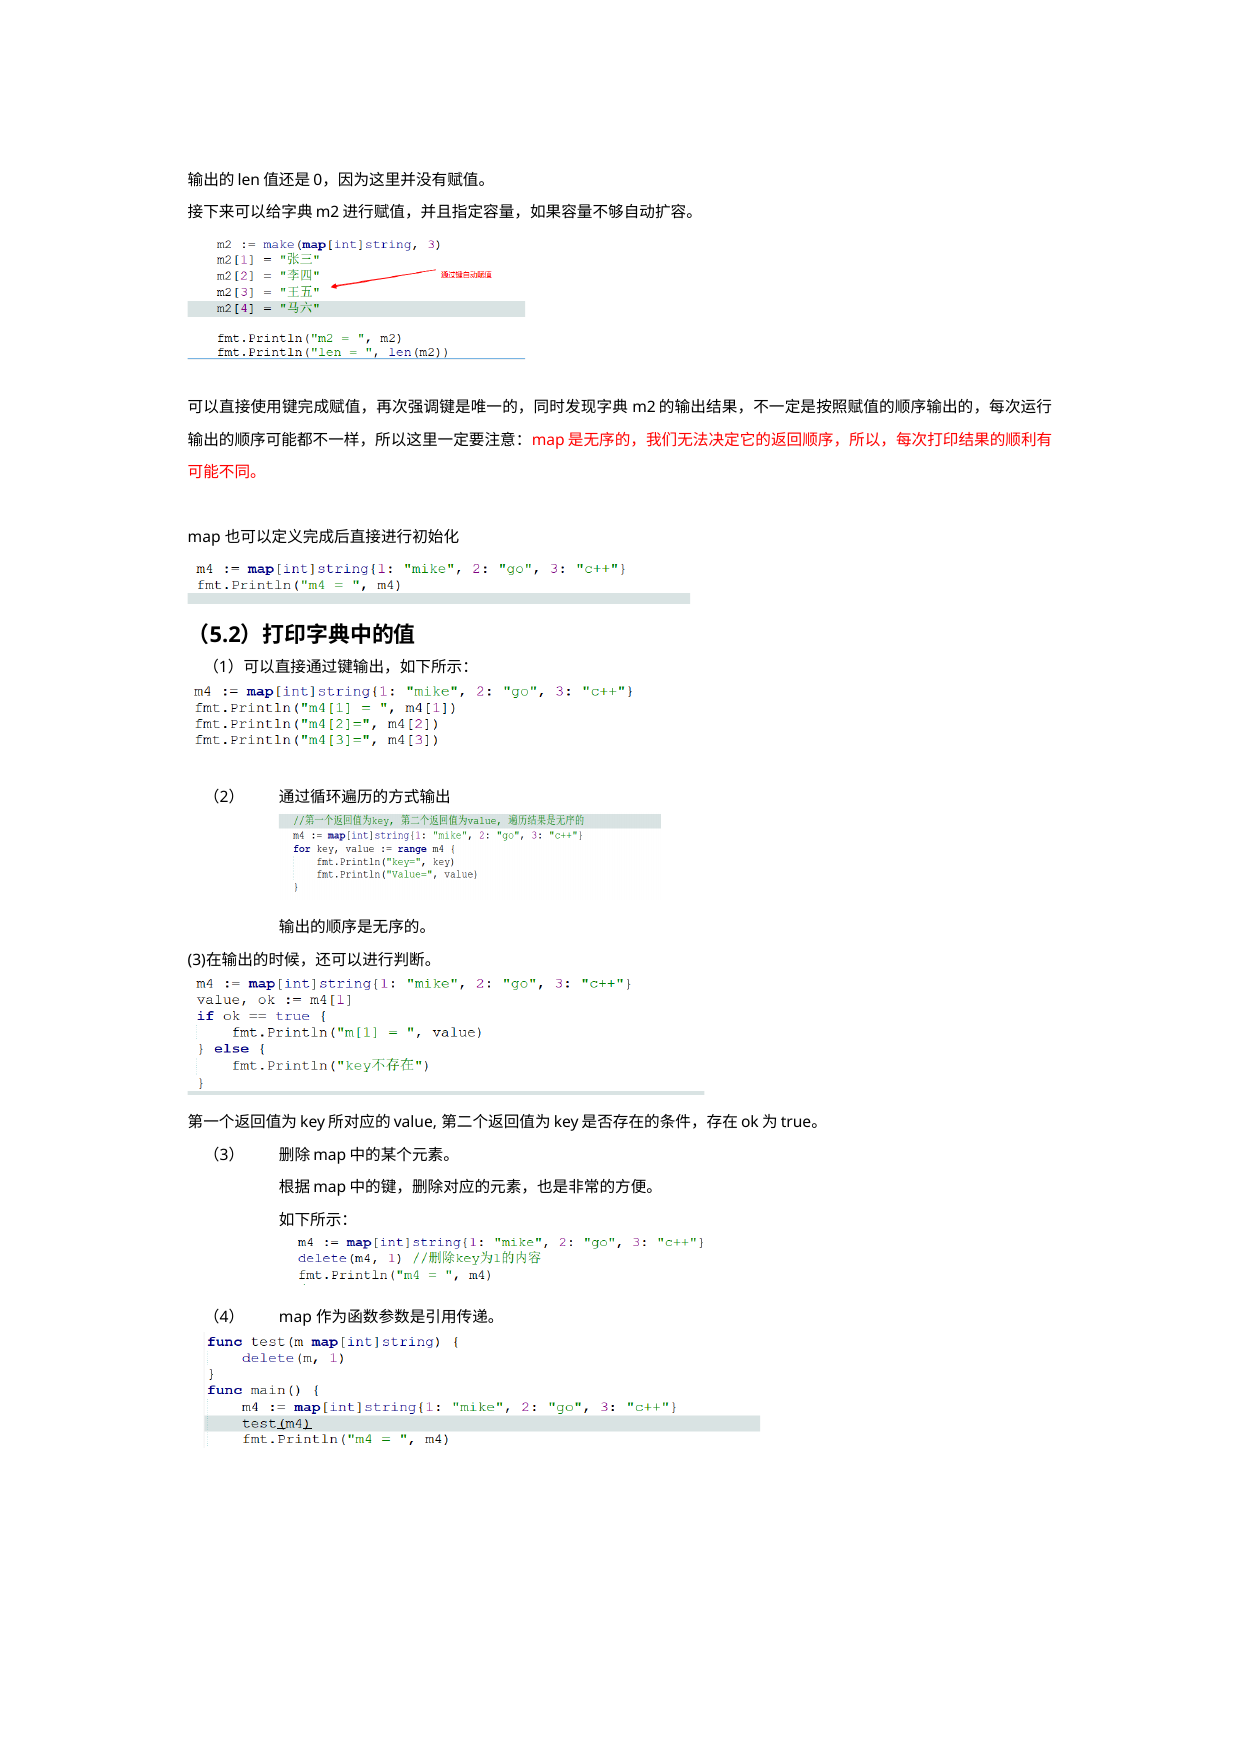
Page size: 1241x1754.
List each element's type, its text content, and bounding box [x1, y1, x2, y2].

text (3)在输出的时候，还可以进行判断。 [187, 942, 1053, 974]
list 根据map中的键，删除对应的元素，也是非常的方便。 [279, 1169, 1053, 1202]
text 输出的len值还是0，因为这里并没有赋值。 [187, 162, 1053, 194]
picture [187, 227, 525, 360]
picture [187, 682, 689, 752]
list 如下所示： [279, 1202, 1053, 1234]
picture [203, 1332, 761, 1448]
list map 作为函数参数是引用传递。 [204, 1299, 1053, 1332]
text map 也可以定义完成后直接进行初始化 [187, 519, 1053, 552]
picture [278, 1234, 729, 1285]
text 第一个返回值为key所对应的value, 第二个返回值为key是否存在的条件，存在ok为true。 [187, 1104, 1053, 1137]
text 接下来可以给字典m2进行赋值，并且指定容量，如果容量不够自动扩容。 [187, 194, 1053, 227]
picture [187, 974, 705, 1095]
text （1）可以直接通过键输出，如下所示： [187, 649, 1053, 682]
list 通过循环遍历的方式输出 [204, 779, 1053, 812]
picture [187, 552, 690, 604]
text 可以直接使用键完成赋值，再次强调键是唯一的，同时发现字典m2的输出结果，不一定是按照赋值的顺序输出的，每次运行输出的顺序可能都不一样，所以这里一定要注意：map是无序的，我们无法决定它的返回顺序，所以，每次打印结果的顺利有可能不同。 [187, 389, 1053, 487]
list 输出的顺序是无序的。 [279, 909, 1053, 942]
list 删除map中的某个元素。 [204, 1137, 1053, 1169]
text （5.2）打印字典中的值 [187, 617, 1053, 649]
picture [278, 812, 661, 900]
